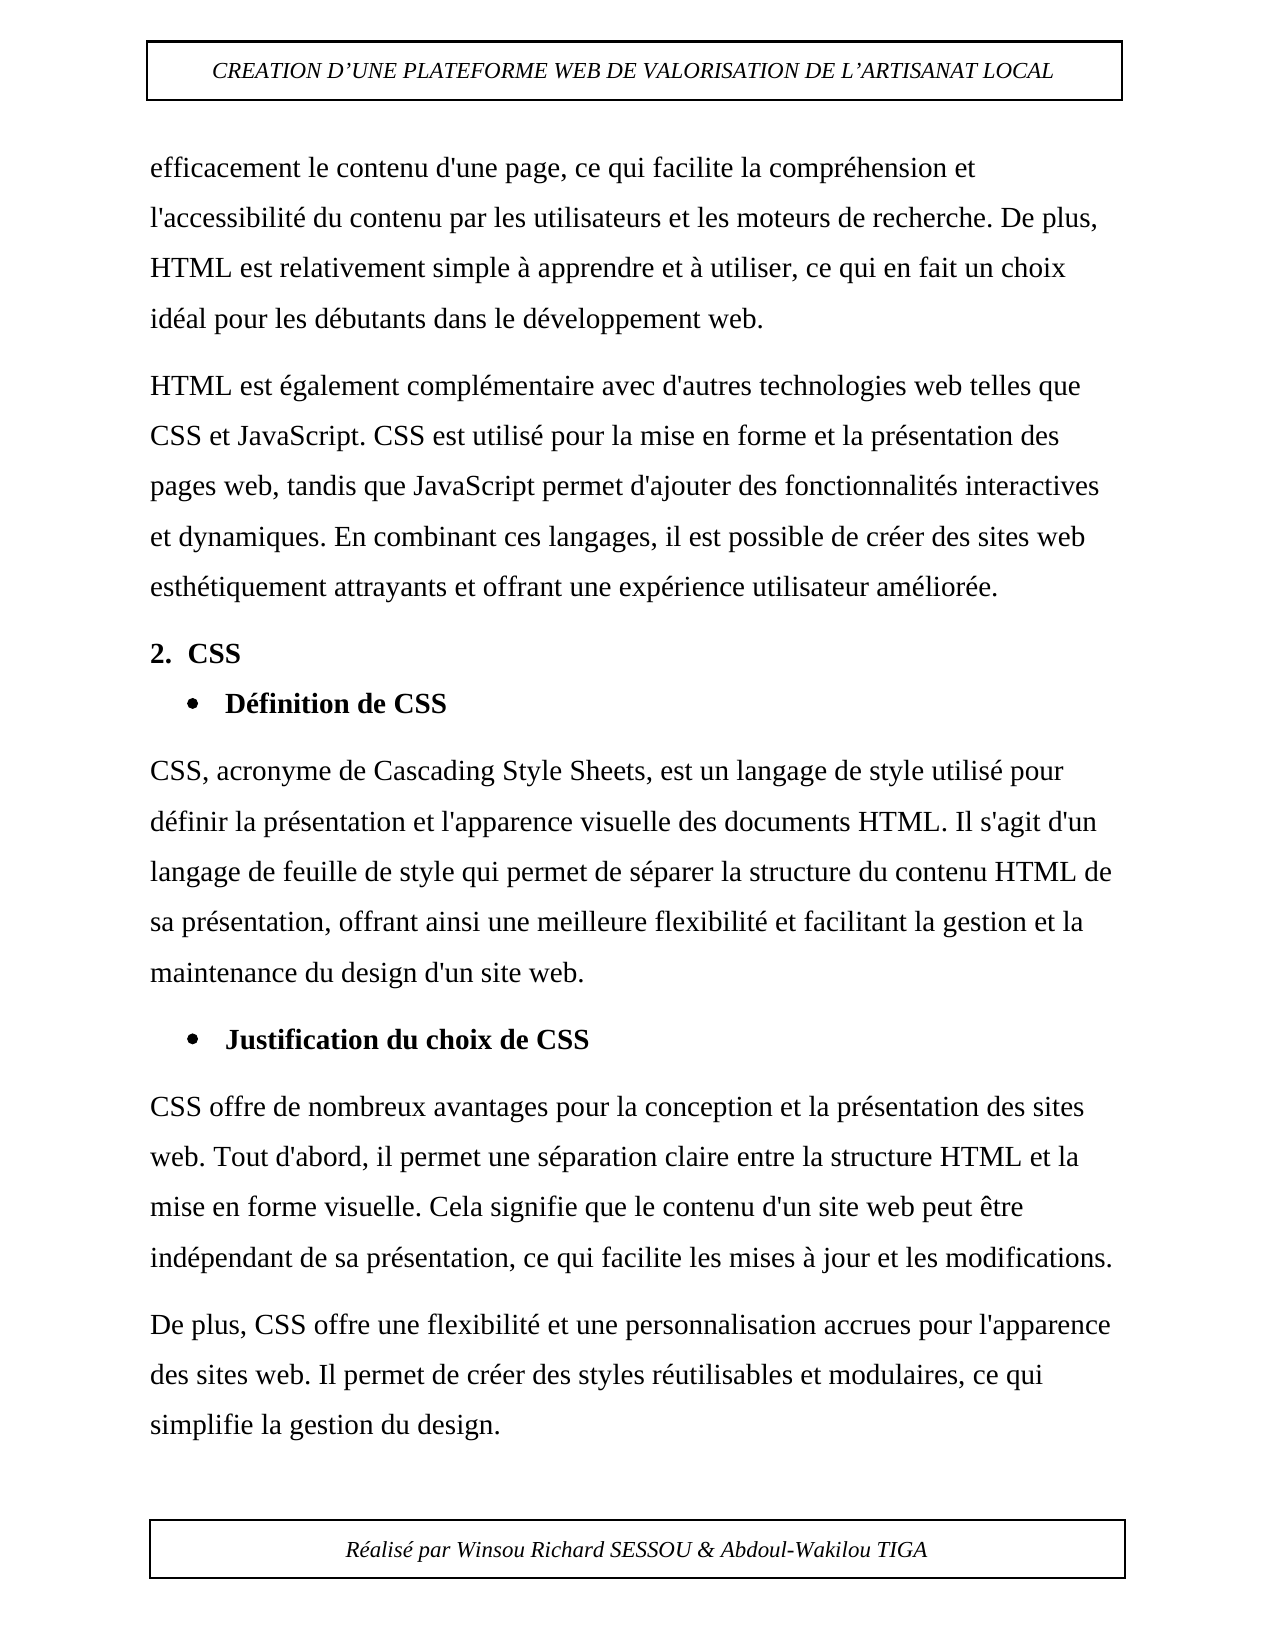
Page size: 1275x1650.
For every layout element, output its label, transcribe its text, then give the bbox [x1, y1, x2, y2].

text HTML est également complémentaire avec d'autres technologies web telles que CSS et JavaScript. CSS est utilisé pour la mise en forme et la présentation des pages web, tandis que JavaScript permet d'ajouter des fonctionnalités interactives et dynamiques. En combinant ces langages, il est possible de créer des sites web esthétiquement attrayants et offrant une expérience utilisateur améliorée. [150, 368, 1125, 603]
text De plus, CSS offre une flexibilité et une personnalisation accrues pour l'apparence des sites web. Il permet de créer des styles réutilisables et modulaires, ce qui simplifie la gestion du design. [150, 1307, 1125, 1441]
text CSS, acronyme de Cascading Style Sheets, est un langage de style utilisé pour définir la présentation et l'apparence visuelle des documents HTML. Il s'agit d'un langage de feuille de style qui permet de séparer la structure du contenu HTML de sa présentation, offrant ainsi une meilleure flexibilité et facilitant la gestion et la maintenance du design d'un site web. [150, 753, 1125, 988]
text CSS offre de nombreux avantages pour la conception et la présentation des sites web. Tout d'abord, il permet une séparation claire entre la structure HTML et la mise en forme visuelle. Cela signifie que le contenu d'un site web peut être indépendant de sa présentation, ce qui facilite les mises à jour et les modifications. [150, 1089, 1125, 1273]
list CSS [150, 636, 1125, 670]
list Justification du choix de CSS [187, 1022, 1125, 1055]
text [150, 150, 1125, 334]
list Définition de CSS [187, 686, 1125, 720]
